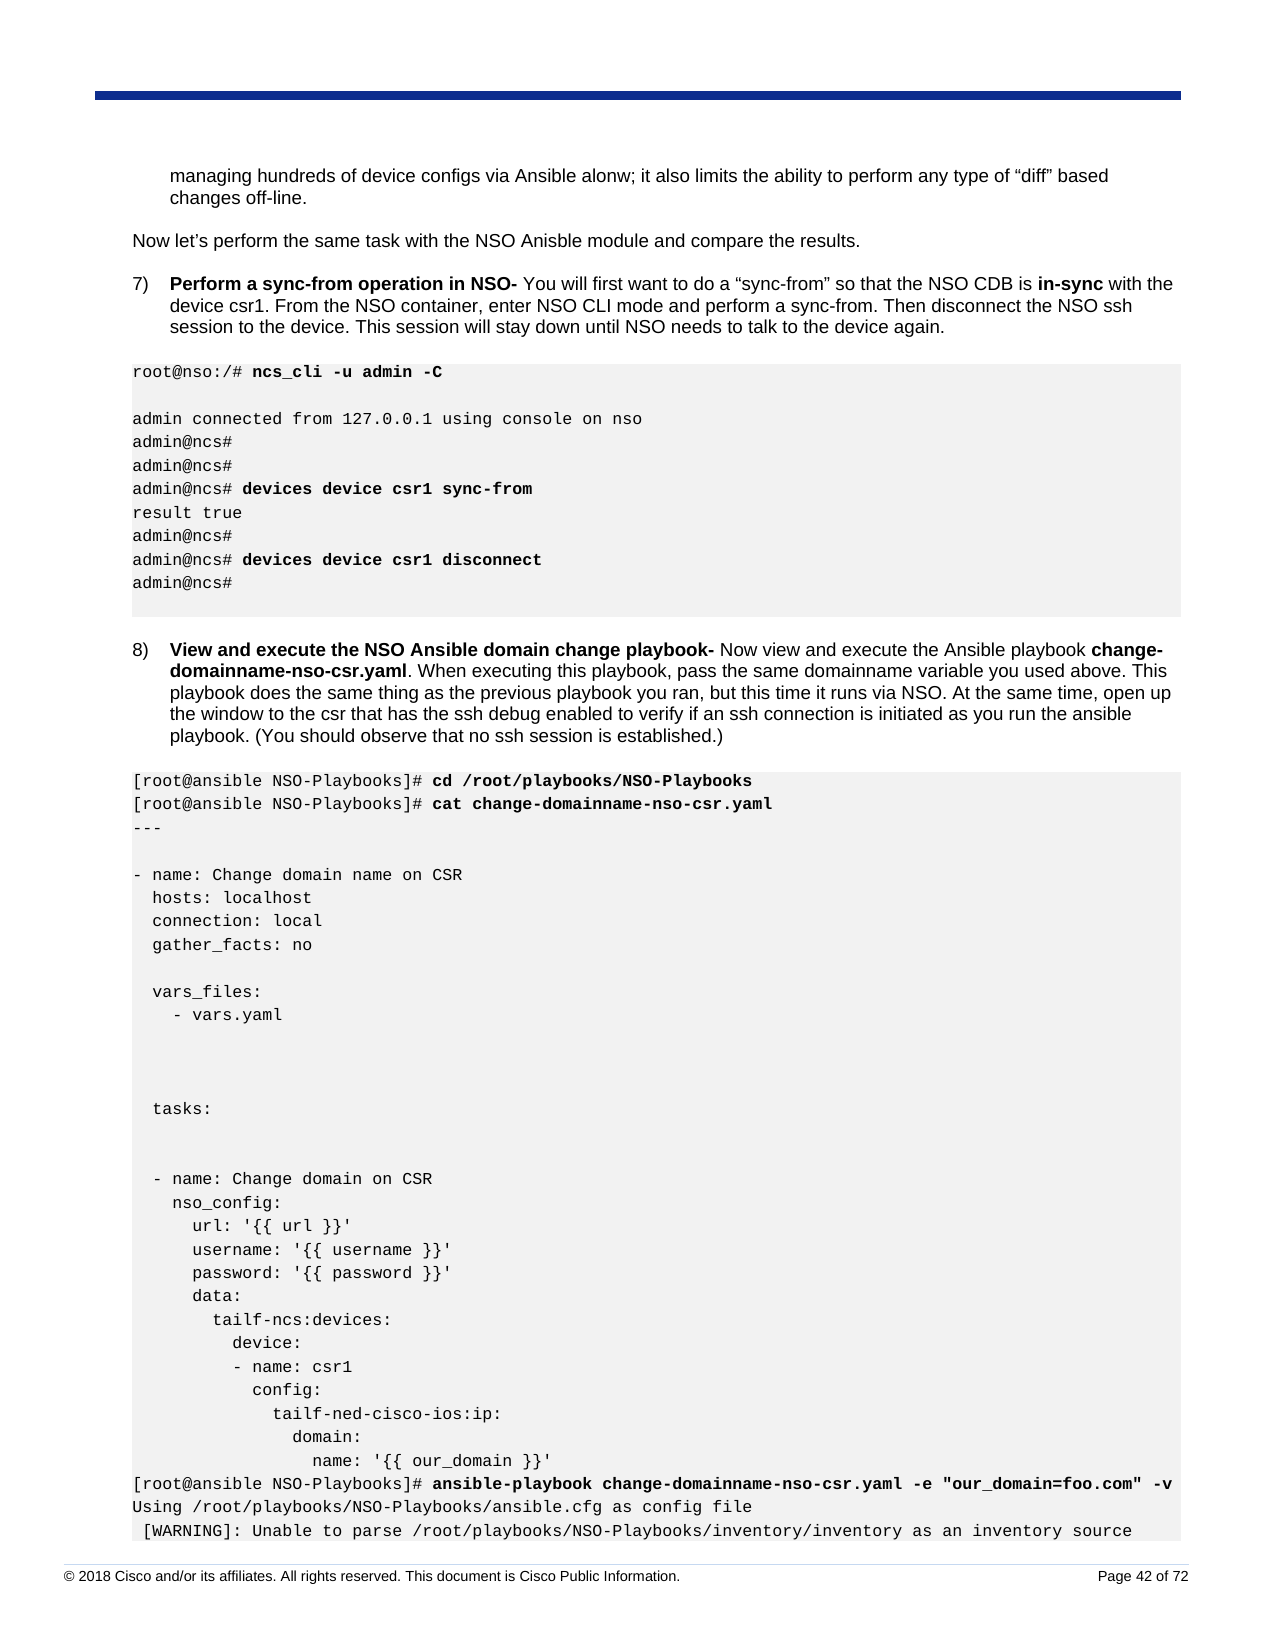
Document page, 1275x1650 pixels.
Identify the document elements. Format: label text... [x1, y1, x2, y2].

text username: '{{ username }}' [132, 1241, 1181, 1260]
text device: [132, 1335, 1181, 1354]
text domain: [132, 1429, 1181, 1447]
text password: '{{ password }}' [132, 1264, 1181, 1283]
text Now let’s perform the same task with the NSO Anisble module and compare the results. [132, 230, 1181, 251]
text admin@ncs# devices device csr1 disconnect [132, 551, 1181, 570]
text [root@ansible NSO-Playbooks]# cd /root/playbooks/NSO-Playbooks [132, 772, 1181, 791]
text [root@ansible NSO-Playbooks]# ansible-playbook change-domainname-nso-csr.yaml -e "our_domain=foo.com" -v [132, 1476, 1181, 1494]
text hosts: localhost [132, 889, 1181, 908]
text - name: csr1 [132, 1358, 1181, 1377]
text tasks: [132, 1101, 1181, 1119]
list Perform a sync-from operation in NSO- You will first want to do a “sync-from” so that the NSO CDB is in-sync with the device csr1. From the NSO container, enter NSO CLI mode and perform a sync-from. Then disconnect the NSO ssh session to the device. This session will stay down until NSO needs to talk to the device again. [132, 273, 1181, 337]
text - name: Change domain name on CSR [132, 866, 1181, 885]
text Using /root/playbooks/NSO-Playbooks/ansible.cfg as config file [132, 1499, 1181, 1518]
text gather_facts: no [132, 936, 1181, 955]
text config: [132, 1382, 1181, 1401]
text tailf-ncs:devices: [132, 1311, 1181, 1330]
text connection: local [132, 913, 1181, 932]
text nso_config: [132, 1194, 1181, 1213]
text - vars.yaml [132, 1007, 1181, 1026]
text - name: Change domain on CSR [132, 1171, 1181, 1190]
text vars_files: [132, 983, 1181, 1002]
text admin@ncs# [132, 457, 1181, 476]
text tailf-ned-cisco-ios:ip: [132, 1405, 1181, 1424]
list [132, 165, 1181, 208]
text admin@ncs# [132, 434, 1181, 453]
text root@nso:/# ncs_cli -u admin -C [132, 364, 1181, 382]
text admin connected from 127.0.0.1 using console on nso [132, 411, 1181, 429]
text name: '{{ our_domain }}' [132, 1452, 1181, 1471]
list View and execute the NSO Ansible domain change playbook- Now view and execute the Ansible playbook change-domainname-nso-csr.yaml. When executing this playbook, pass the same domainname variable you used above. This playbook does the same thing as the previous playbook you ran, but this time it runs via NSO. At the same time, open up the window to the csr that has the ssh debug enabled to verify if an ssh connection is initiated as you run the ansible playbook. (You should observe that no ssh session is established.) [132, 638, 1181, 746]
text [root@ansible NSO-Playbooks]# cat change-domainname-nso-csr.yaml [132, 796, 1181, 815]
text [WARNING]: Unable to parse /root/playbooks/NSO-Playbooks/inventory/inventory as an inventory source [132, 1522, 1181, 1541]
text admin@ncs# [132, 528, 1181, 547]
text result true [132, 504, 1181, 523]
text url: '{{ url }}' [132, 1218, 1181, 1237]
text admin@ncs# devices device csr1 sync-from [132, 481, 1181, 500]
text --- [132, 819, 1181, 838]
text admin@ncs# [132, 574, 1181, 593]
text data: [132, 1288, 1181, 1307]
